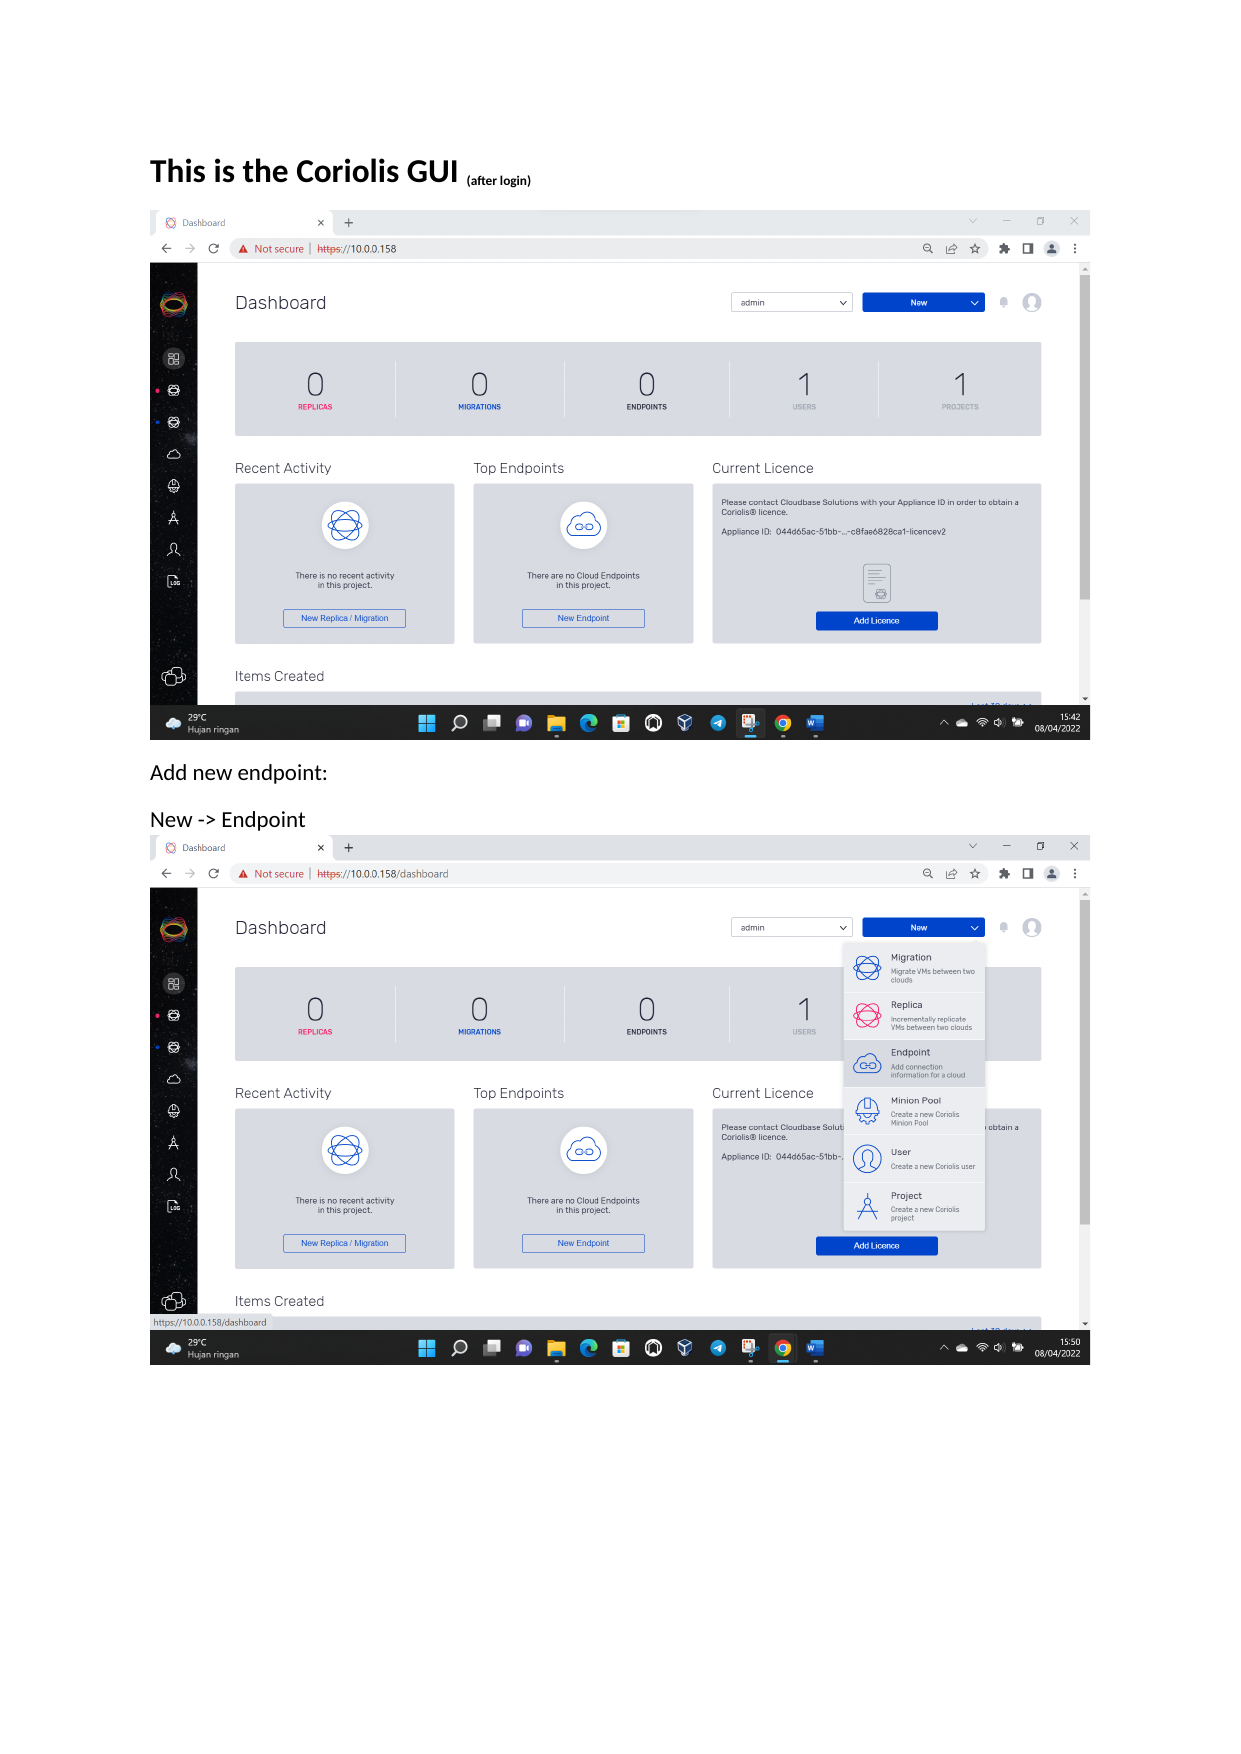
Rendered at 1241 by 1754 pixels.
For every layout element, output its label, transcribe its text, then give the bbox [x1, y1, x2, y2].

picture [150, 835, 1091, 1365]
text Add new endpoint: [150, 758, 1090, 786]
picture [150, 210, 1091, 740]
text New -> Endpoint [150, 805, 1090, 835]
text This is the Coriolis GUI (after login) [150, 150, 1090, 191]
